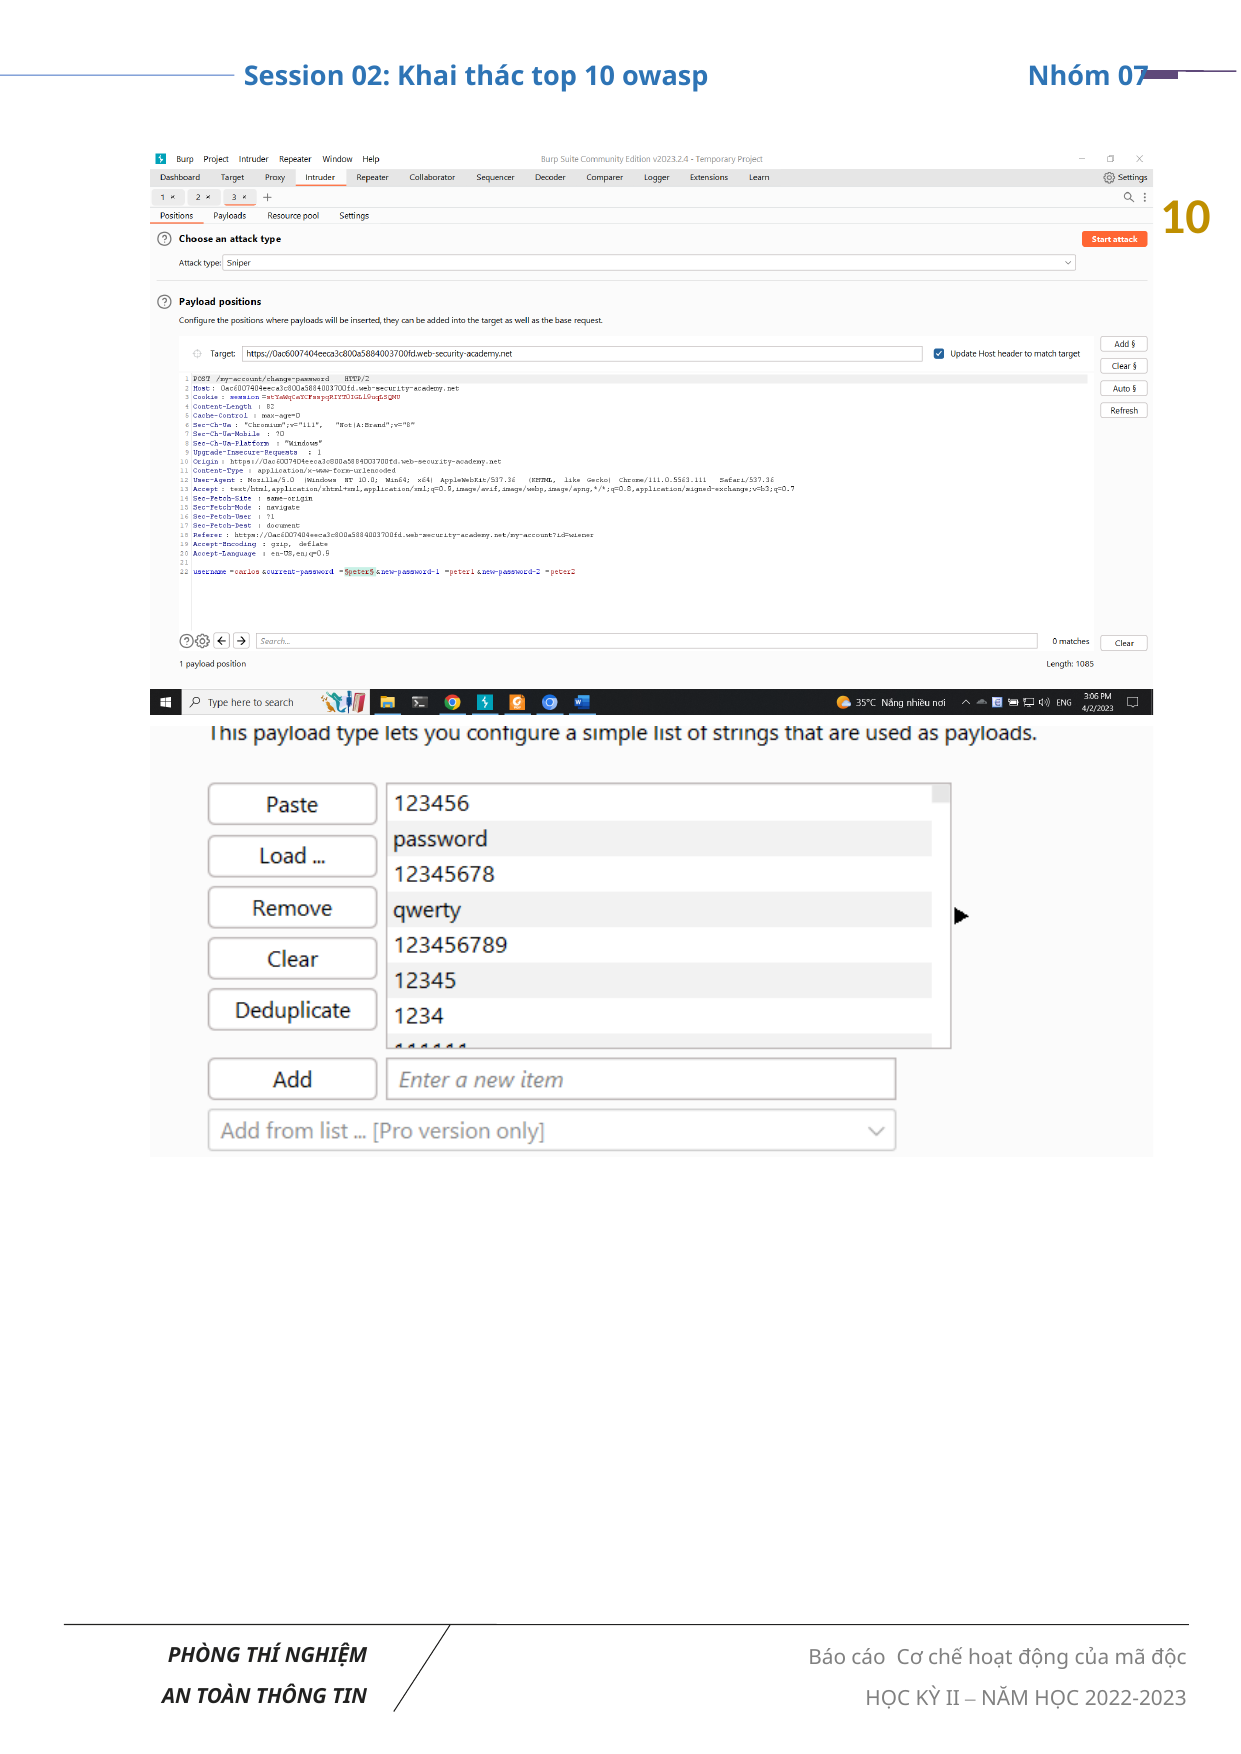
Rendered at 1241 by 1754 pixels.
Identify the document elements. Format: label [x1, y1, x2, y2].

picture [150, 726, 1154, 1157]
picture [150, 150, 1154, 715]
